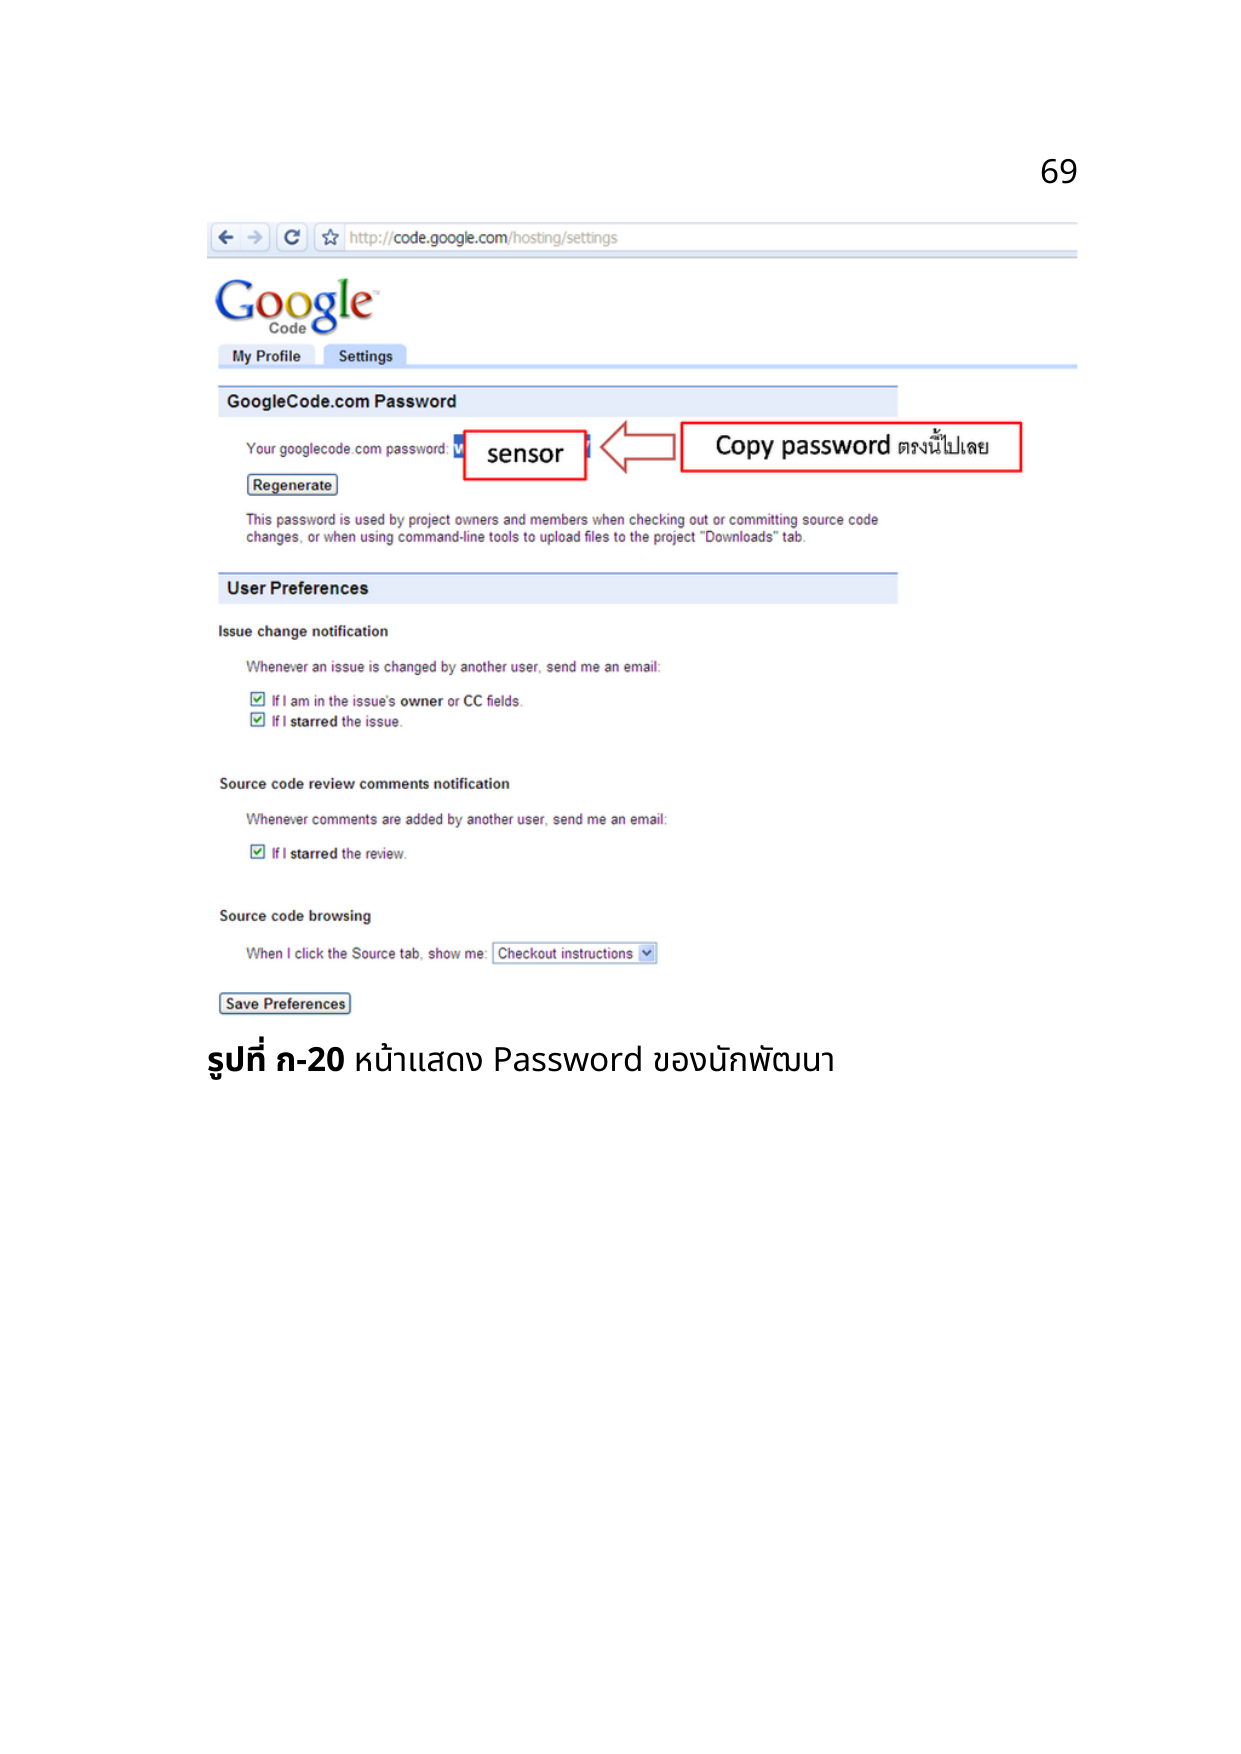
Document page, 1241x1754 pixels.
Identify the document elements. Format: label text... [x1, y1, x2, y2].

text รูปที่ ก-20 หน้าแสดง Password ของนักพัฒนา [207, 1036, 1078, 1086]
picture [206, 221, 1078, 1036]
